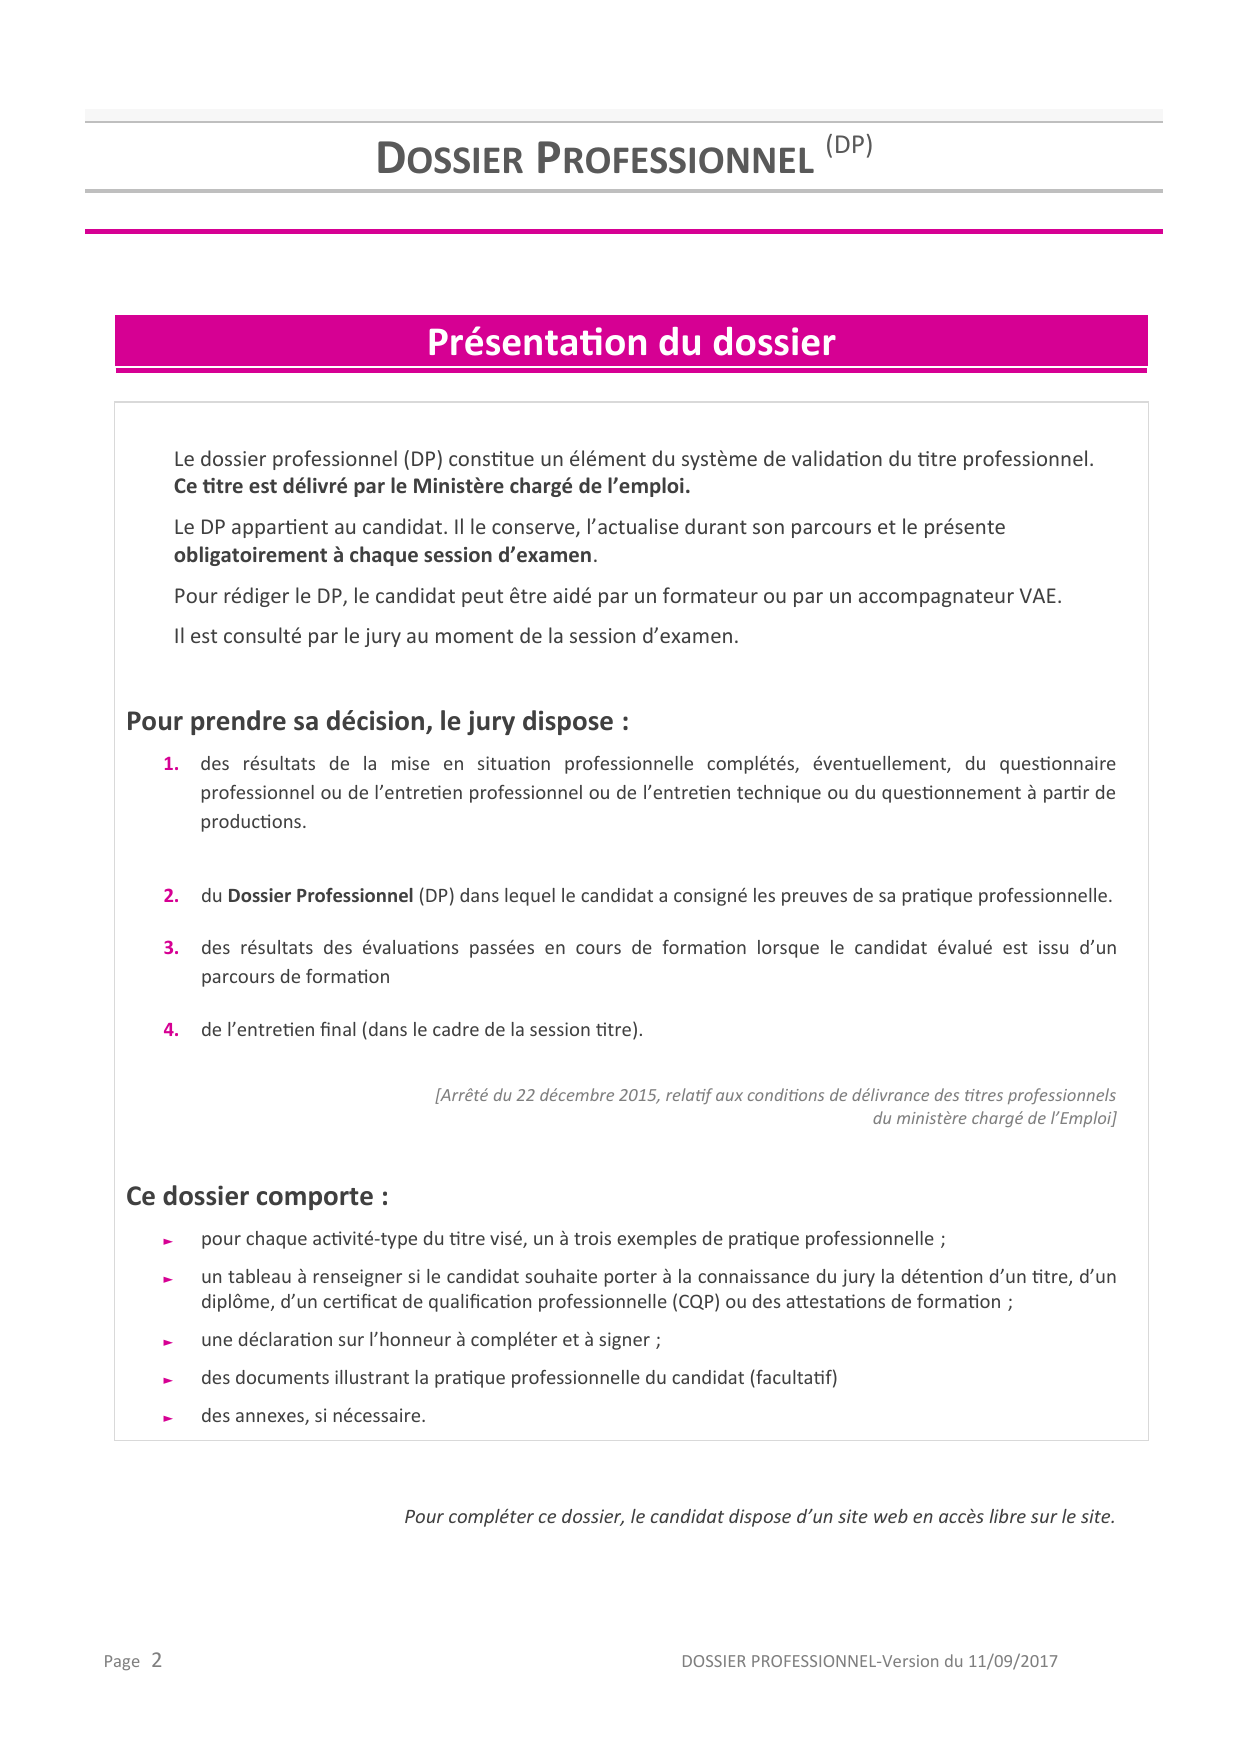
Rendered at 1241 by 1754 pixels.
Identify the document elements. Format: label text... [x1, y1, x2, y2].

table_cell Pour compléter ce dossier, le candidat dispose d’un site web en accès libre sur le site. [115, 1441, 1148, 1542]
table_cell [115, 368, 1148, 401]
table_header Présentation du dossier [115, 315, 1148, 366]
table_cell Le dossier professionnel (DP) constitue un élément du système de validation du titre professionnel. Ce titre est délivré par le Ministère chargé de l’emploi. Le DP appartient au candidat. Il le conserve, l’actualise durant son parcours et le présente obligatoirement à chaque session d’examen. Pour rédiger le DP, le candidat peut être aidé par un formateur ou par un accompagnateur VAE. Il est consulté par le jury au moment de la session d’examen. Pour prendre sa décision, le jury dispose : des résultats de la mise en situation professionnelle complétés, éventuellement, du questionnaire professionnel ou de l’entretien professionnel ou de l’entretien technique ou du questionnement à partir de productions. du Dossier Professionnel (DP) dans lequel le candidat a consigné les preuves de sa pratique professionnelle. des résultats des évaluations passées en cours de formation lorsque le candidat évalué est issu d’un parcours de formation de l’entretien final (dans le cadre de la session titre). [Arrêté du 22 décembre 2015, relatif aux conditions de délivrance des titres professionnels du ministère chargé de l’Emploi] Ce dossier comporte : pour chaque activité-type du titre visé, un à trois exemples de pratique professionnelle ; un tableau à renseigner si le candidat souhaite porter à la connaissance du jury la détention d’un titre, d’un diplôme, d’un certificat de qualification professionnelle (CQP) ou des attestations de formation ; une déclaration sur l’honneur à compléter et à signer ; des documents illustrant la pratique professionnelle du candidat (facultatif) des annexes, si nécessaire. [115, 403, 1148, 1440]
